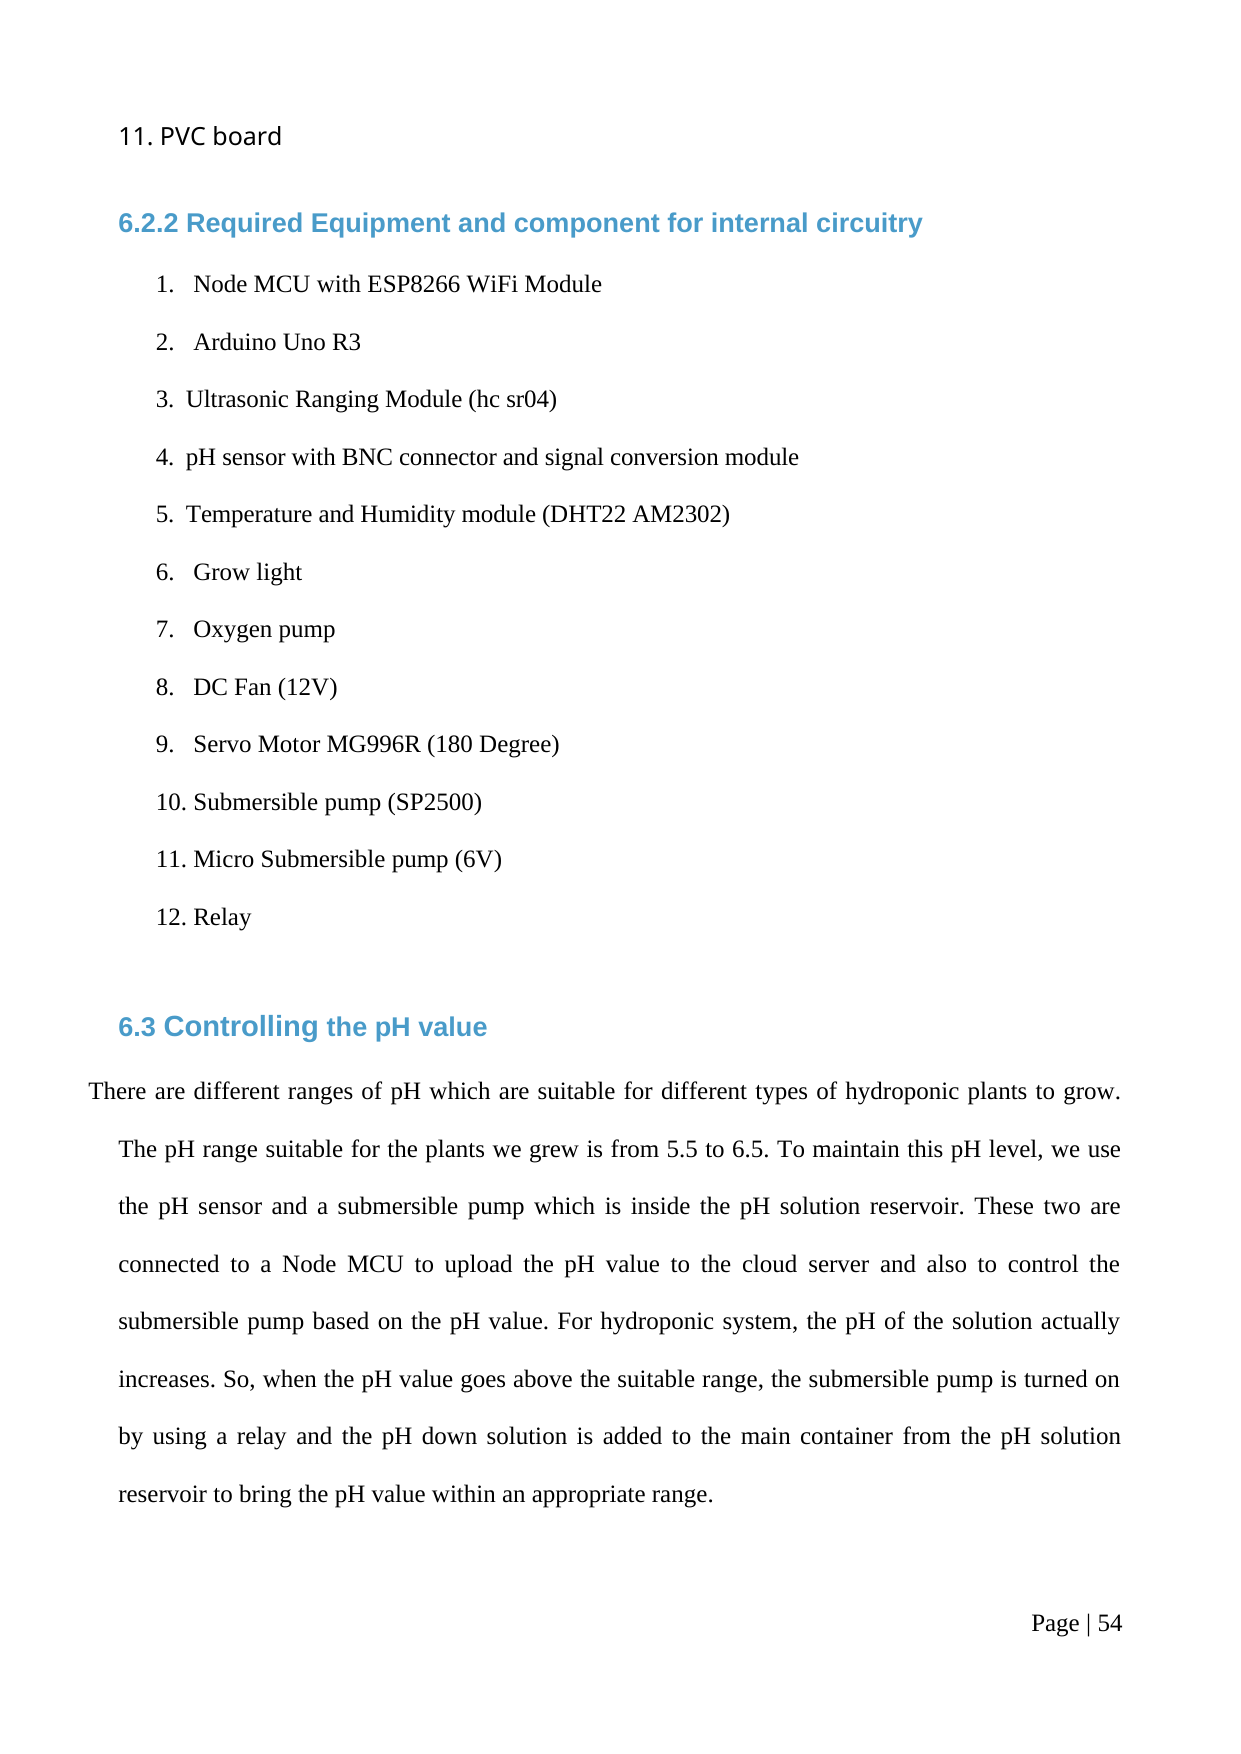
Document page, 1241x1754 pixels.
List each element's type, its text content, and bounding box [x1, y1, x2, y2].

list Submersible pump (SP2500) [156, 787, 1122, 816]
list There are different ranges of pH which are suitable for different types of hydroponic plants to grow. The pH range suitable for the plants we grew is from 5.5 to 6.5. To maintain this pH level, we use the pH sensor and a submersible pump which is inside the pH solution reservoir. These two are connected to a Node MCU to upload the pH value to the cloud server and also to control the submersible pump based on the pH value. For hydroponic system, the pH of the solution actually increases. So, when the pH value goes above the suitable range, the submersible pump is turned on by using a relay and the pH down solution is added to the main container from the pH solution reservoir to bring the pH value within an appropriate range. [88, 1076, 1122, 1507]
list pH sensor with BNC connector and signal conversion module [156, 442, 1122, 471]
list Oxygen pump [156, 614, 1122, 643]
text 11. PVC board [118, 118, 1122, 152]
subtitle 6.2.2 Required Equipment and component for internal circuitry [118, 207, 1122, 238]
subtitle 6.3 Controlling the pH value [118, 1009, 1122, 1043]
list DC Fan (12V) [156, 672, 1122, 701]
list Micro Submersible pump (6V) [156, 844, 1122, 873]
list Node MCU with ESP8266 WiFi Module [156, 269, 1122, 298]
list Grow light [156, 557, 1122, 586]
list Temperature and Humidity module (DHT22 AM2302) [156, 499, 1122, 528]
list Ultrasonic Ranging Module (hc sr04) [156, 384, 1122, 413]
list Relay [156, 902, 1122, 931]
list Arduino Uno R3 [156, 327, 1122, 356]
list Servo Motor MG996R (180 Degree) [156, 729, 1122, 758]
